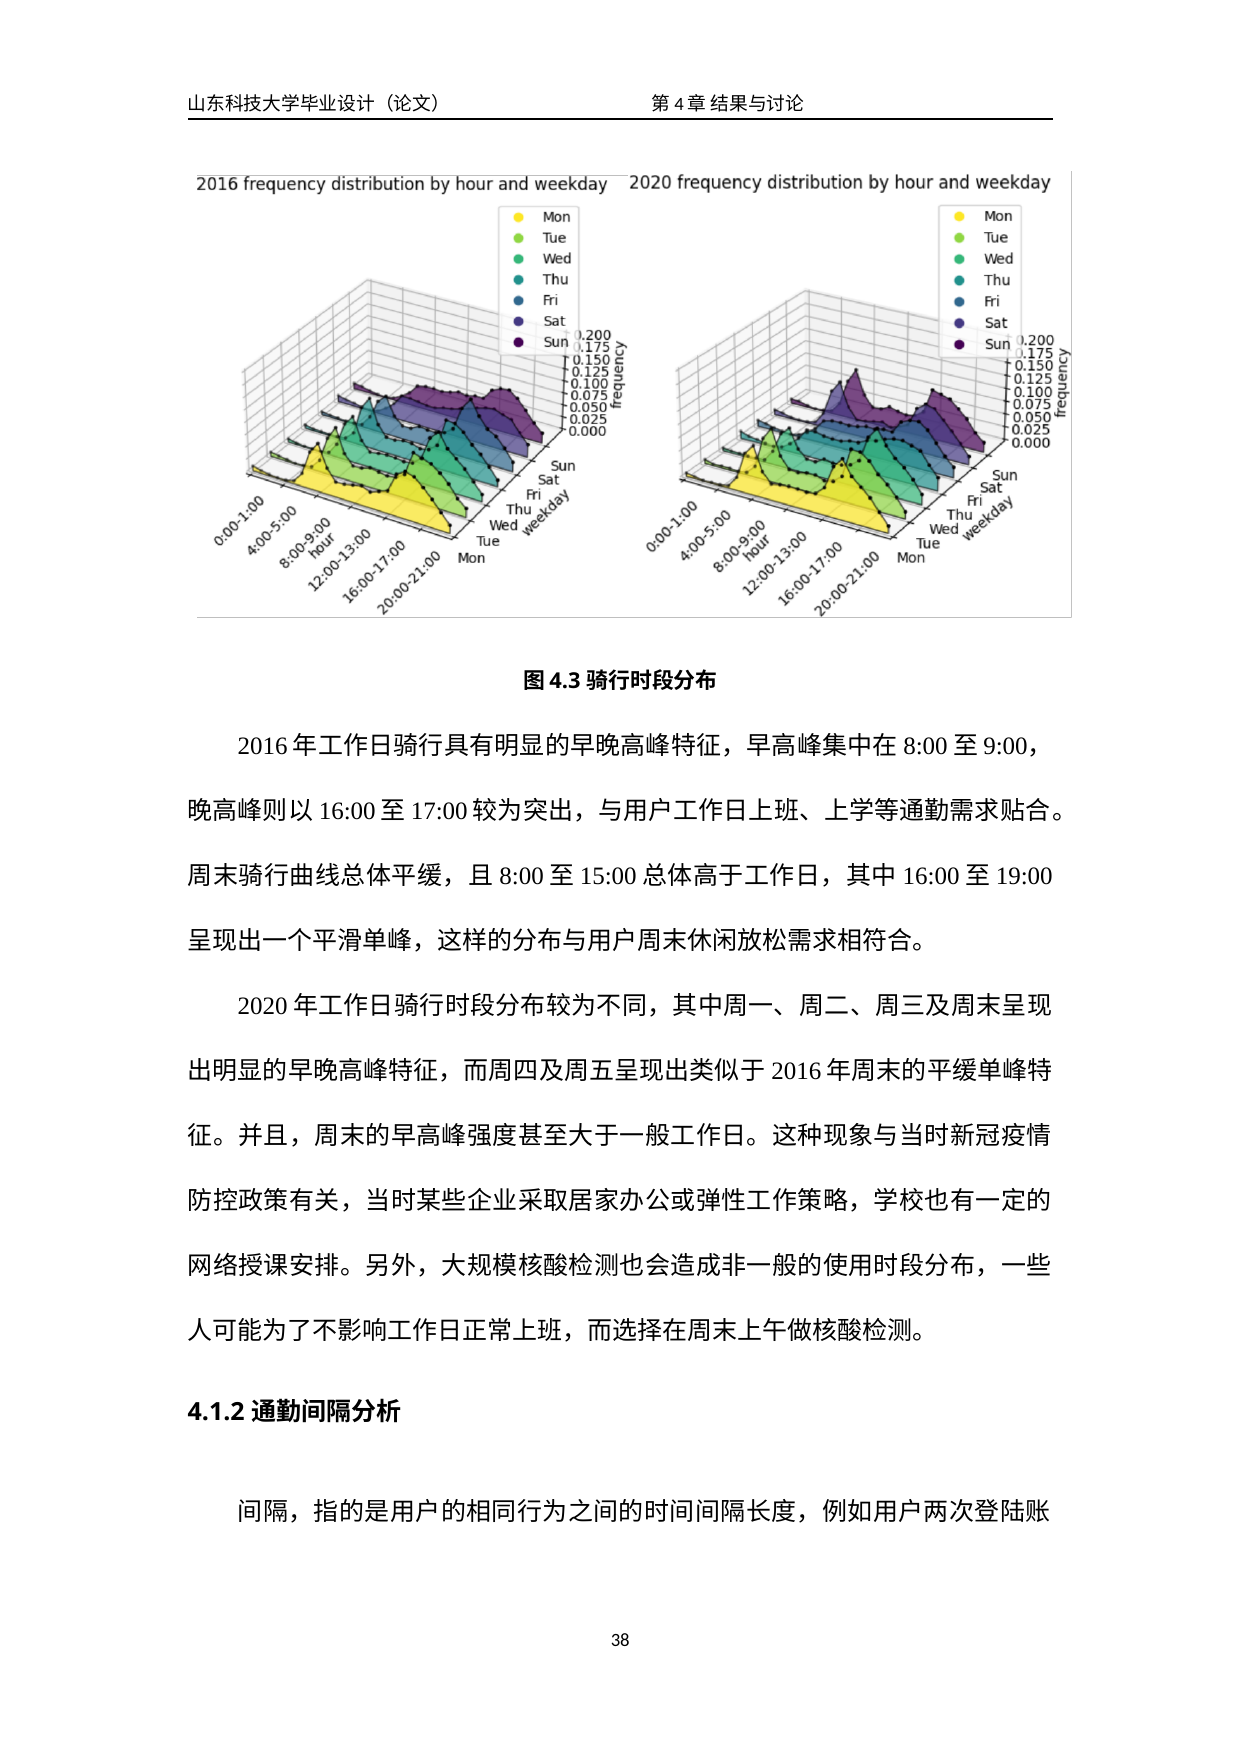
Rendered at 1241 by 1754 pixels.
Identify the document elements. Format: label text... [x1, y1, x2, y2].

picture [187, 162, 1081, 627]
text 图4.3 骑行时段分布 [187, 663, 1053, 695]
text 2016年工作日骑行具有明显的早晚高峰特征，早高峰集中在8:00至9:00，晚高峰则以16:00至17:00较为突出，与用户工作日上班、上学等通勤需求贴合。周末骑行曲线总体平缓，且8:00至15:00总体高于工作日，其中16:00至19:00呈现出一个平滑单峰，这样的分布与用户周末休闲放松需求相符合。 [187, 711, 1053, 971]
text 4.1.2 通勤间隔分析 [187, 1377, 1053, 1442]
text 2020年工作日骑行时段分布较为不同，其中周一、周二、周三及周末呈现出明显的早晚高峰特征，而周四及周五呈现出类似于2016年周末的平缓单峰特征。并且，周末的早高峰强度甚至大于一般工作日。这种现象与当时新冠疫情防控政策有关，当时某些企业采取居家办公或弹性工作策略，学校也有一定的网络授课安排。另外，大规模核酸检测也会造成非一般的使用时段分布，一些人可能为了不影响工作日正常上班，而选择在周末上午做核酸检测。 [187, 971, 1053, 1361]
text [187, 1477, 1053, 1542]
